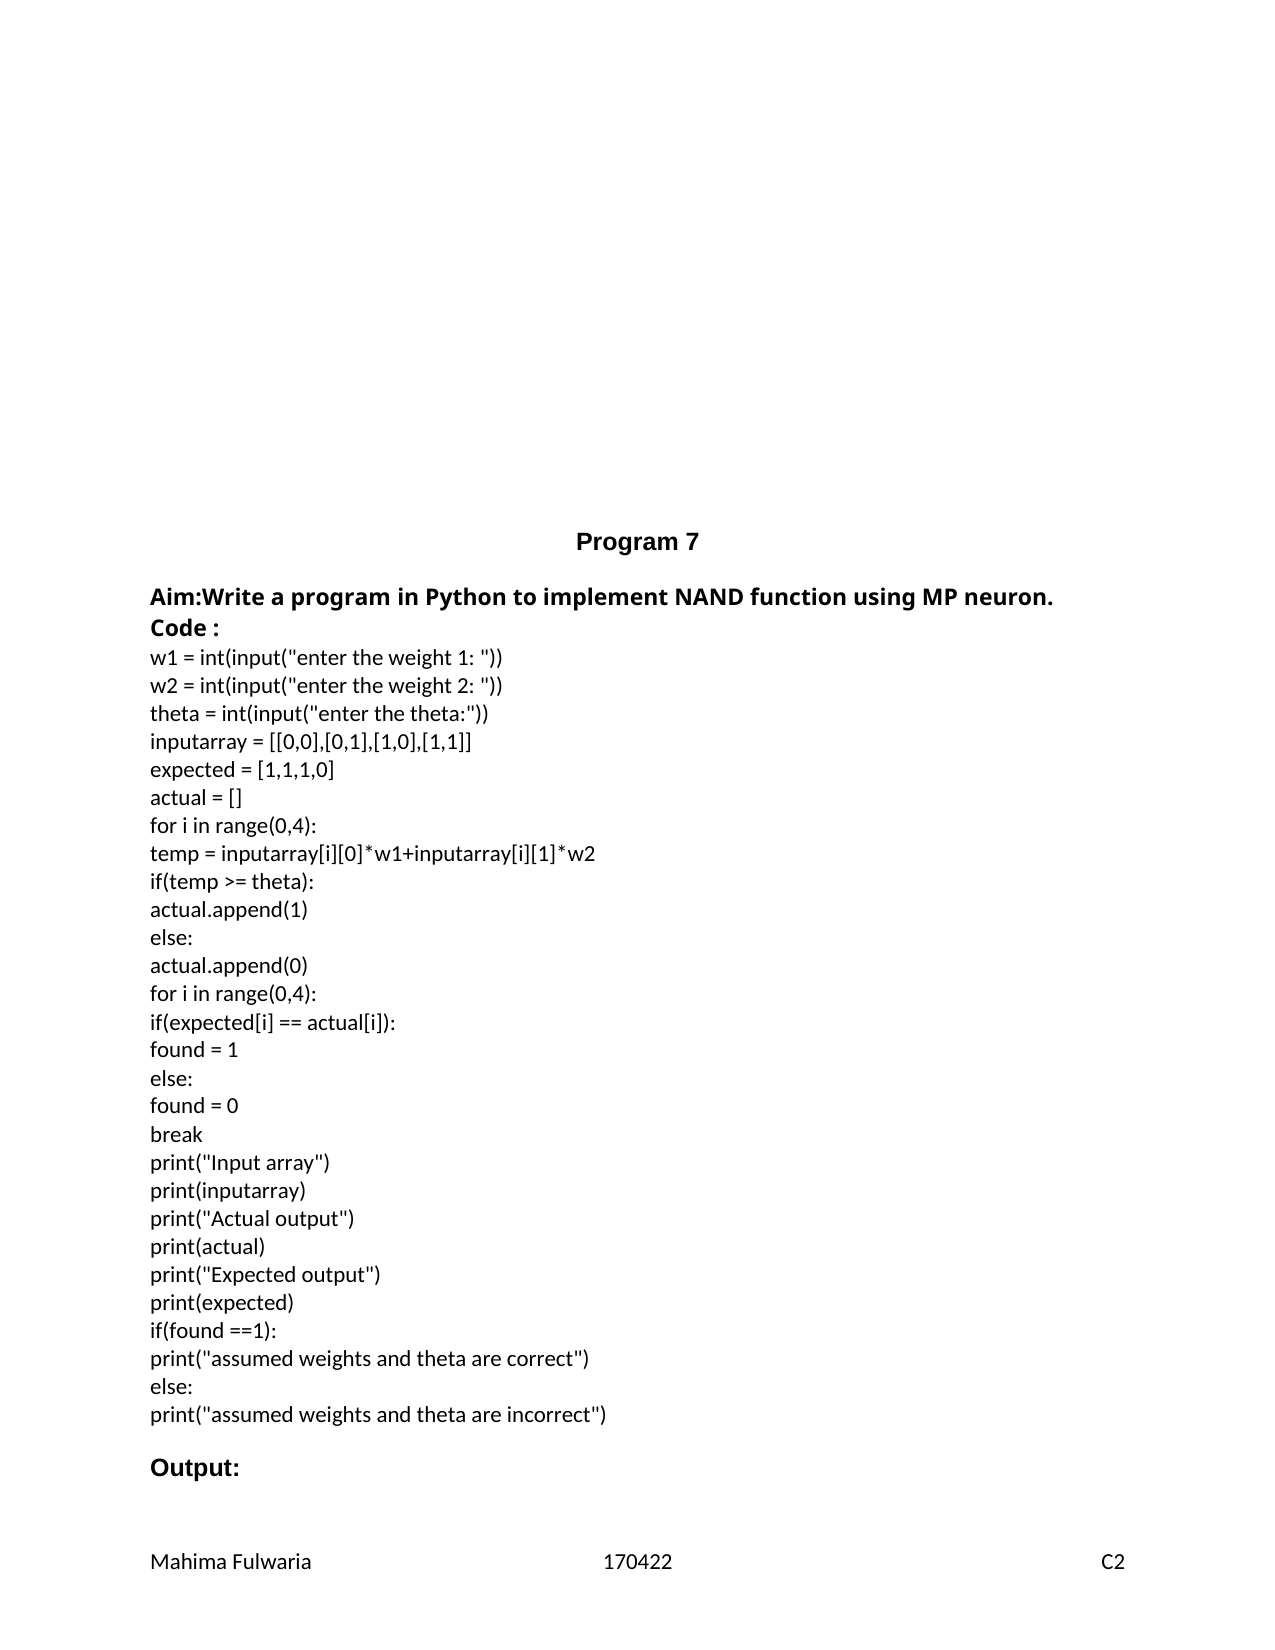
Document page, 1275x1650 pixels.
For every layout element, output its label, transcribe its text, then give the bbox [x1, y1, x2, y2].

text if(found ==1): [150, 1316, 1125, 1344]
text print("assumed weights and theta are incorrect") [150, 1400, 1125, 1428]
text print("Expected output") [150, 1260, 1125, 1288]
text Output: [150, 1453, 1125, 1482]
text w2 = int(input("enter the weight 2: ")) [150, 671, 1125, 699]
text print(expected) [150, 1288, 1125, 1316]
text temp = inputarray[i][0]*w1+inputarray[i][1]*w2 [150, 839, 1125, 867]
text print(inputarray) [150, 1176, 1125, 1204]
text w1 = int(input("enter the weight 1: ")) [150, 643, 1125, 671]
text for i in range(0,4): [150, 979, 1125, 1008]
text theta = int(input("enter the theta:")) [150, 699, 1125, 727]
text print(actual) [150, 1232, 1125, 1260]
text break [150, 1120, 1125, 1148]
text for i in range(0,4): [150, 811, 1125, 839]
text inputarray = [[0,0],[0,1],[1,0],[1,1]] [150, 727, 1125, 755]
text Aim:Write a program in Python to implement NAND function using MP neuron. [150, 581, 1125, 612]
text if(expected[i] == actual[i]): [150, 1008, 1125, 1036]
text actual = [] [150, 783, 1125, 811]
text actual.append(1) [150, 896, 1125, 923]
text else: [150, 1372, 1125, 1400]
text else: [150, 923, 1125, 952]
text found = 1 [150, 1036, 1125, 1064]
text Program 7 [150, 527, 1125, 556]
text Code : [150, 612, 1125, 643]
text if(temp >= theta): [150, 867, 1125, 896]
text found = 0 [150, 1092, 1125, 1120]
text print("Actual output") [150, 1204, 1125, 1232]
text else: [150, 1064, 1125, 1092]
text actual.append(0) [150, 952, 1125, 979]
text expected = [1,1,1,0] [150, 755, 1125, 783]
text print("assumed weights and theta are correct") [150, 1344, 1125, 1372]
text print("Input array") [150, 1148, 1125, 1176]
